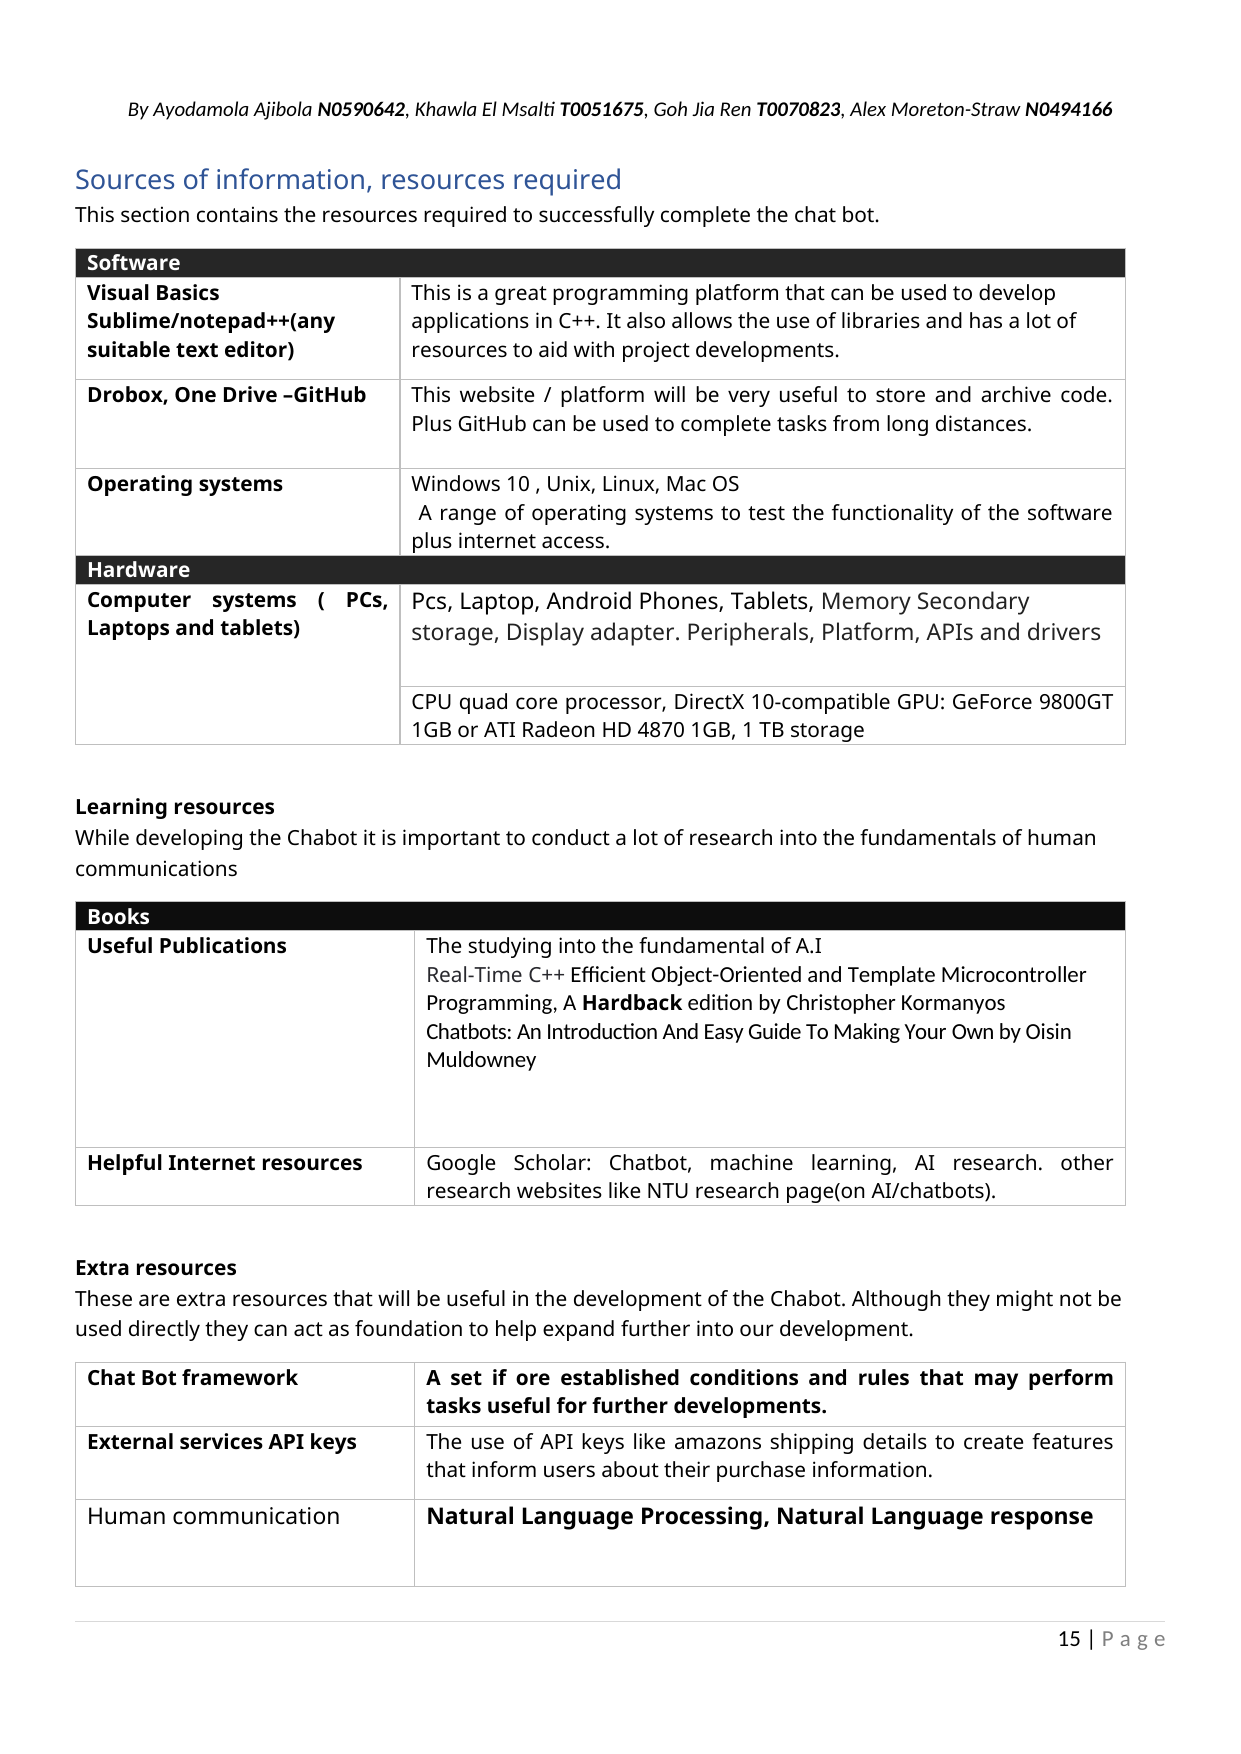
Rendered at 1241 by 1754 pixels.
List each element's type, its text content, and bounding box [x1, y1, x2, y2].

text Learning resources While developing the Chabot it is important to conduct a lot of research into the fundamentals of human communications [75, 792, 1165, 882]
table_cell Human communication [76, 1500, 414, 1586]
table_cell Windows 10 , Unix, Linux, Mac OS A range of operating systems to test the functionality of the software plus internet access. [401, 469, 1125, 554]
table_cell This is a great programming platform that can be used to develop applications in C++. It also allows the use of libraries and has a lot of resources to aid with project developments. [401, 278, 1125, 379]
table_cell Useful Publications [76, 931, 414, 1147]
subtitle Sources of information, resources required [75, 160, 1165, 197]
table_cell Operating systems [76, 469, 399, 554]
table_header Software [76, 249, 1125, 277]
text This section contains the resources required to successfully complete the chat bot. [75, 200, 1165, 229]
table_cell Computer systems ( PCs, Laptops and tablets) [76, 585, 399, 744]
table_cell Pcs, Laptop, Android Phones, Tablets, Memory Secondary storage, Display adapter. Peripherals, Platform, APIs and drivers [401, 585, 1125, 686]
table_cell Visual Basics Sublime/notepad++(any suitable text editor) [76, 278, 399, 379]
table_cell The studying into the fundamental of A.I Real-Time C++ Efficient Object-Oriented and Template Microcontroller Programming, A Hardback edition by Christopher Kormanyos Chatbots: An Introduction And Easy Guide To Making Your Own by Oisin Muldowney [415, 931, 1125, 1147]
text Extra resources These are extra resources that will be useful in the development of the Chabot. Although they might not be used directly they can act as foundation to help expand further into our development. [75, 1253, 1165, 1343]
table_cell External services API keys [76, 1427, 414, 1499]
table_header Books [76, 902, 1125, 930]
table_cell Google Scholar: Chatbot, machine learning, AI research. other research websites like NTU research page(on AI/chatbots). [415, 1148, 1125, 1205]
table_cell Helpful Internet resources [76, 1148, 414, 1205]
table_header A set if ore established conditions and rules that may perform tasks useful for further developments. [415, 1363, 1125, 1426]
table_cell Drobox, One Drive –GitHub [76, 380, 399, 468]
table_cell CPU quad core processor, DirectX 10-compatible GPU: GeForce 9800GT 1GB or ATI Radeon HD 4870 1GB, 1 TB storage [401, 687, 1125, 744]
table_header Chat Bot framework [76, 1363, 414, 1426]
table_cell The use of API keys like amazons shipping details to create features that inform users about their purchase information. [415, 1427, 1125, 1499]
table_cell This website / platform will be very useful to store and archive code. Plus GitHub can be used to complete tasks from long distances. [401, 380, 1125, 468]
table_cell Natural Language Processing, Natural Language response [415, 1500, 1125, 1586]
table_cell Hardware [76, 556, 1125, 584]
